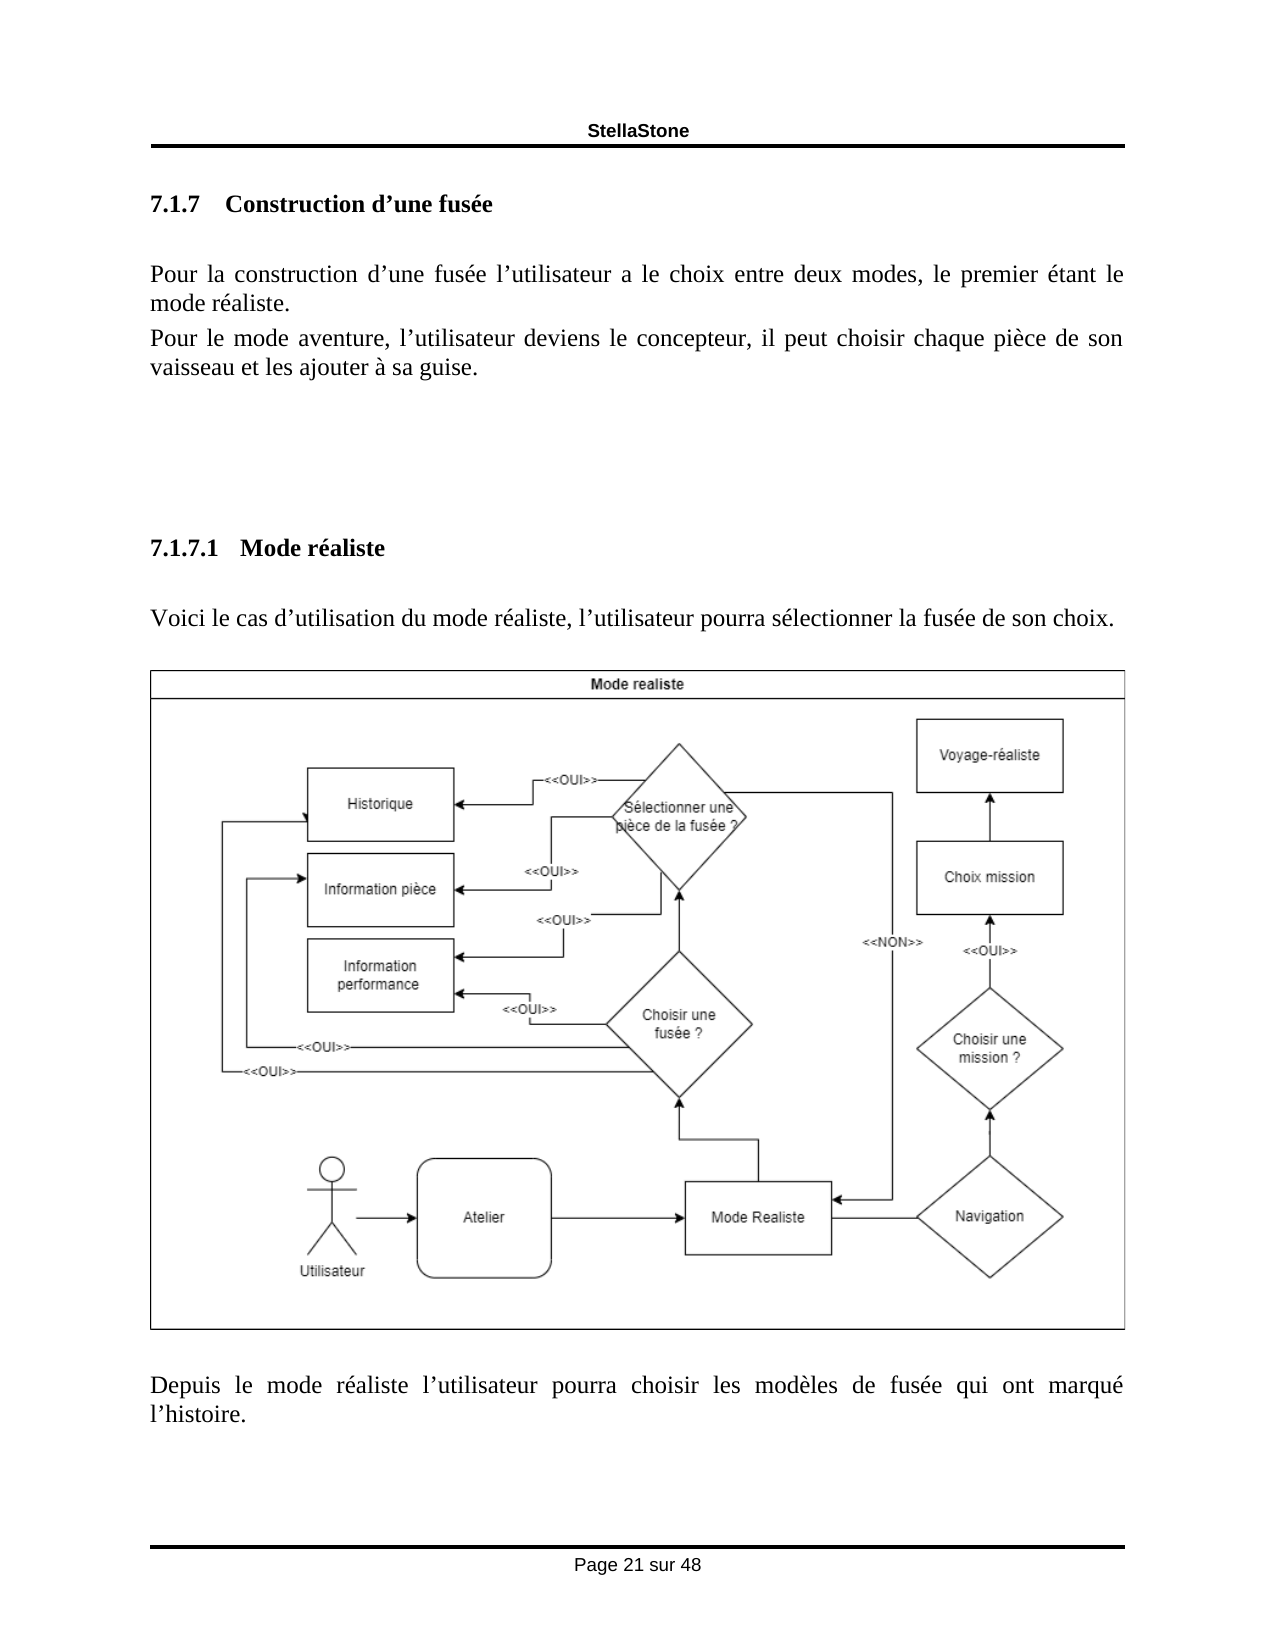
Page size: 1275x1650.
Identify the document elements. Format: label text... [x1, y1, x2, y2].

text Pour le mode aventure, l’utilisateur deviens le concepteur, il peut choisir chaque pièce de son vaisseau et les ajouter à sa guise. [150, 323, 1125, 381]
text Pour la construction d’une fusée l’utilisateur a le choix entre deux modes, le premier étant le mode réaliste. [150, 259, 1125, 317]
subtitle Mode réaliste [150, 533, 1125, 562]
text Depuis le mode réaliste l’utilisateur pourra choisir les modèles de fusée qui ont marqué l’histoire. [150, 1371, 1125, 1428]
subtitle Construction d’une fusée [150, 189, 1125, 218]
text Voici le cas d’utilisation du mode réaliste, l’utilisateur pourra sélectionner la fusée de son choix. [150, 603, 1125, 632]
picture [150, 670, 1125, 1330]
